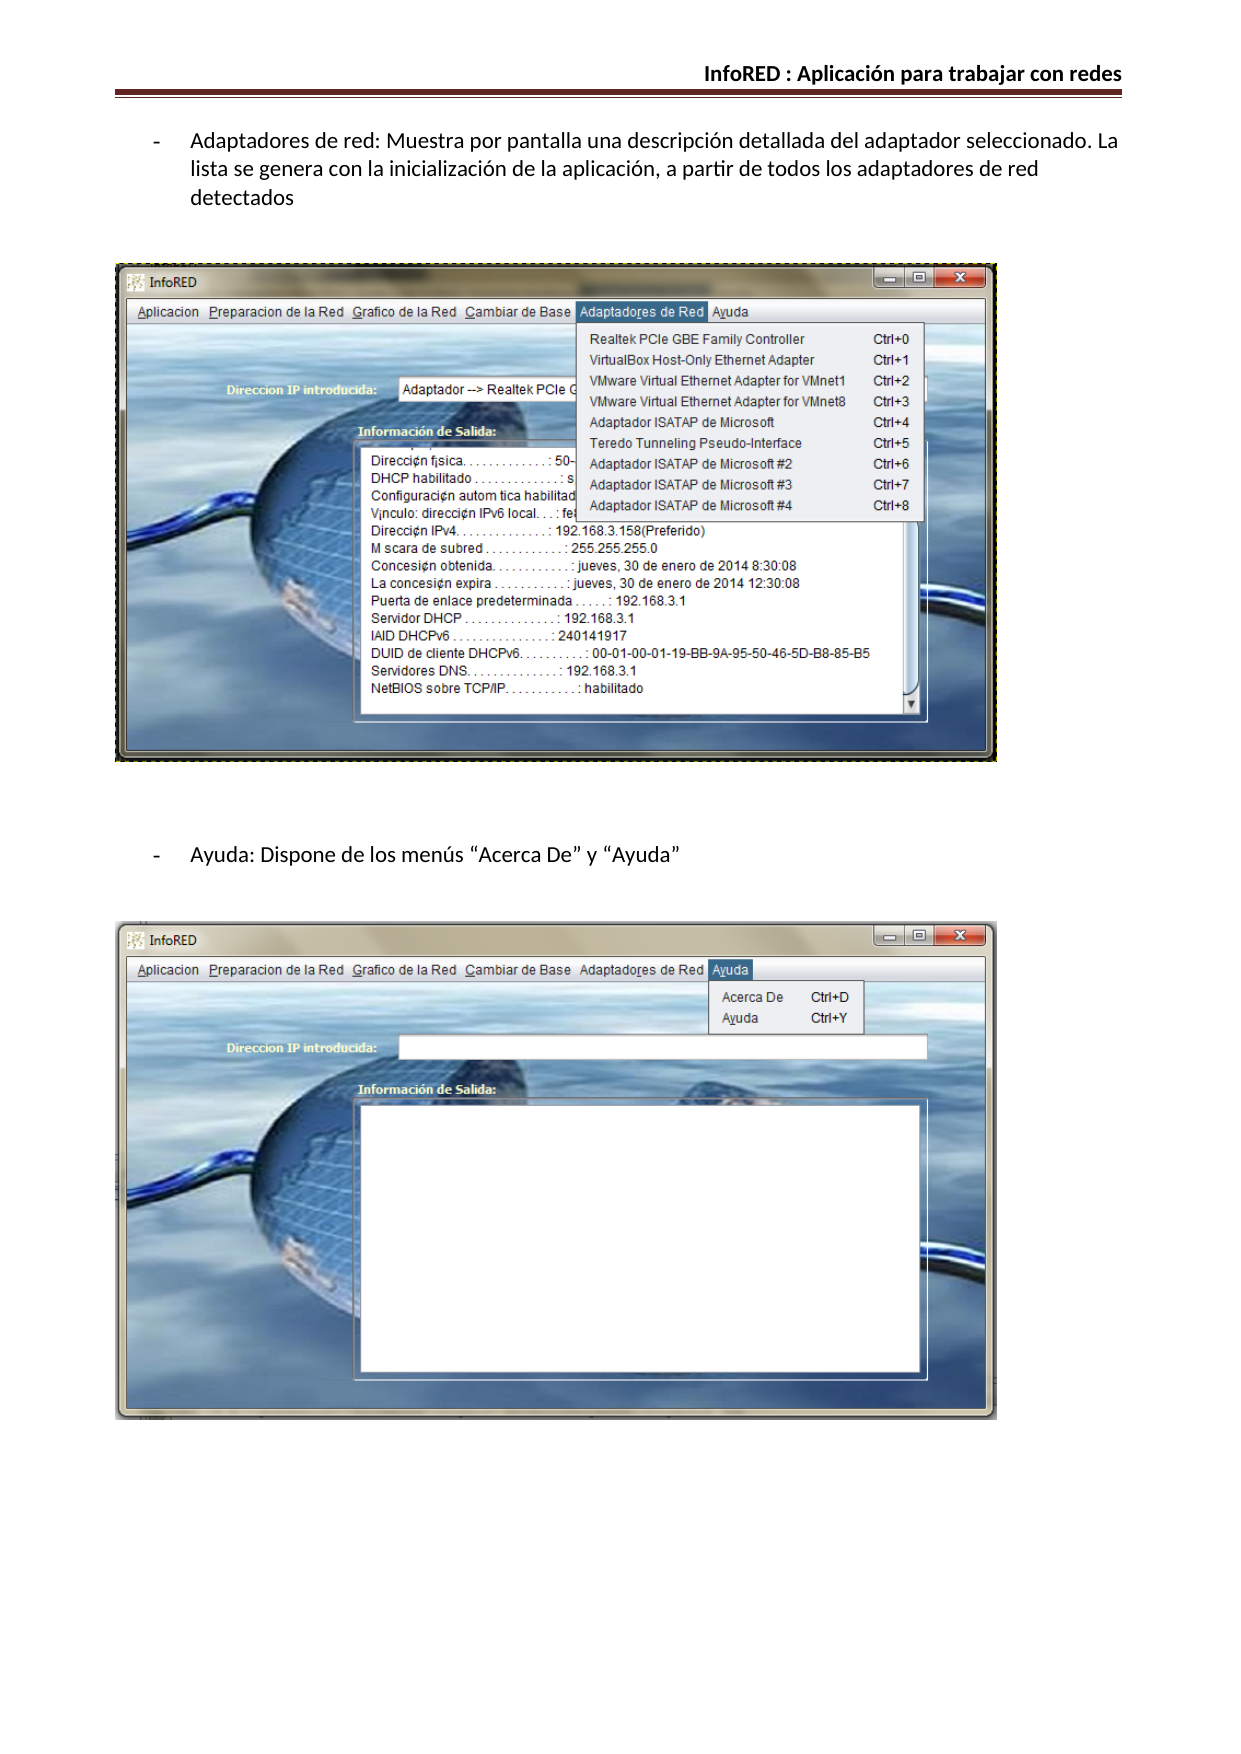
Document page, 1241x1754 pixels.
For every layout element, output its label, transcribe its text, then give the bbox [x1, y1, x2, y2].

list Adaptadores de red: Muestra por pantalla una descripción detallada del adaptador seleccionado. La lista se genera con la inicialización de la aplicación, a partir de todos los adaptadores de red detectados [153, 127, 1122, 211]
list Ayuda: Dispone de los menús “Acerca De” y “Ayuda” [153, 840, 1122, 868]
picture [115, 921, 997, 1420]
picture [115, 263, 997, 762]
